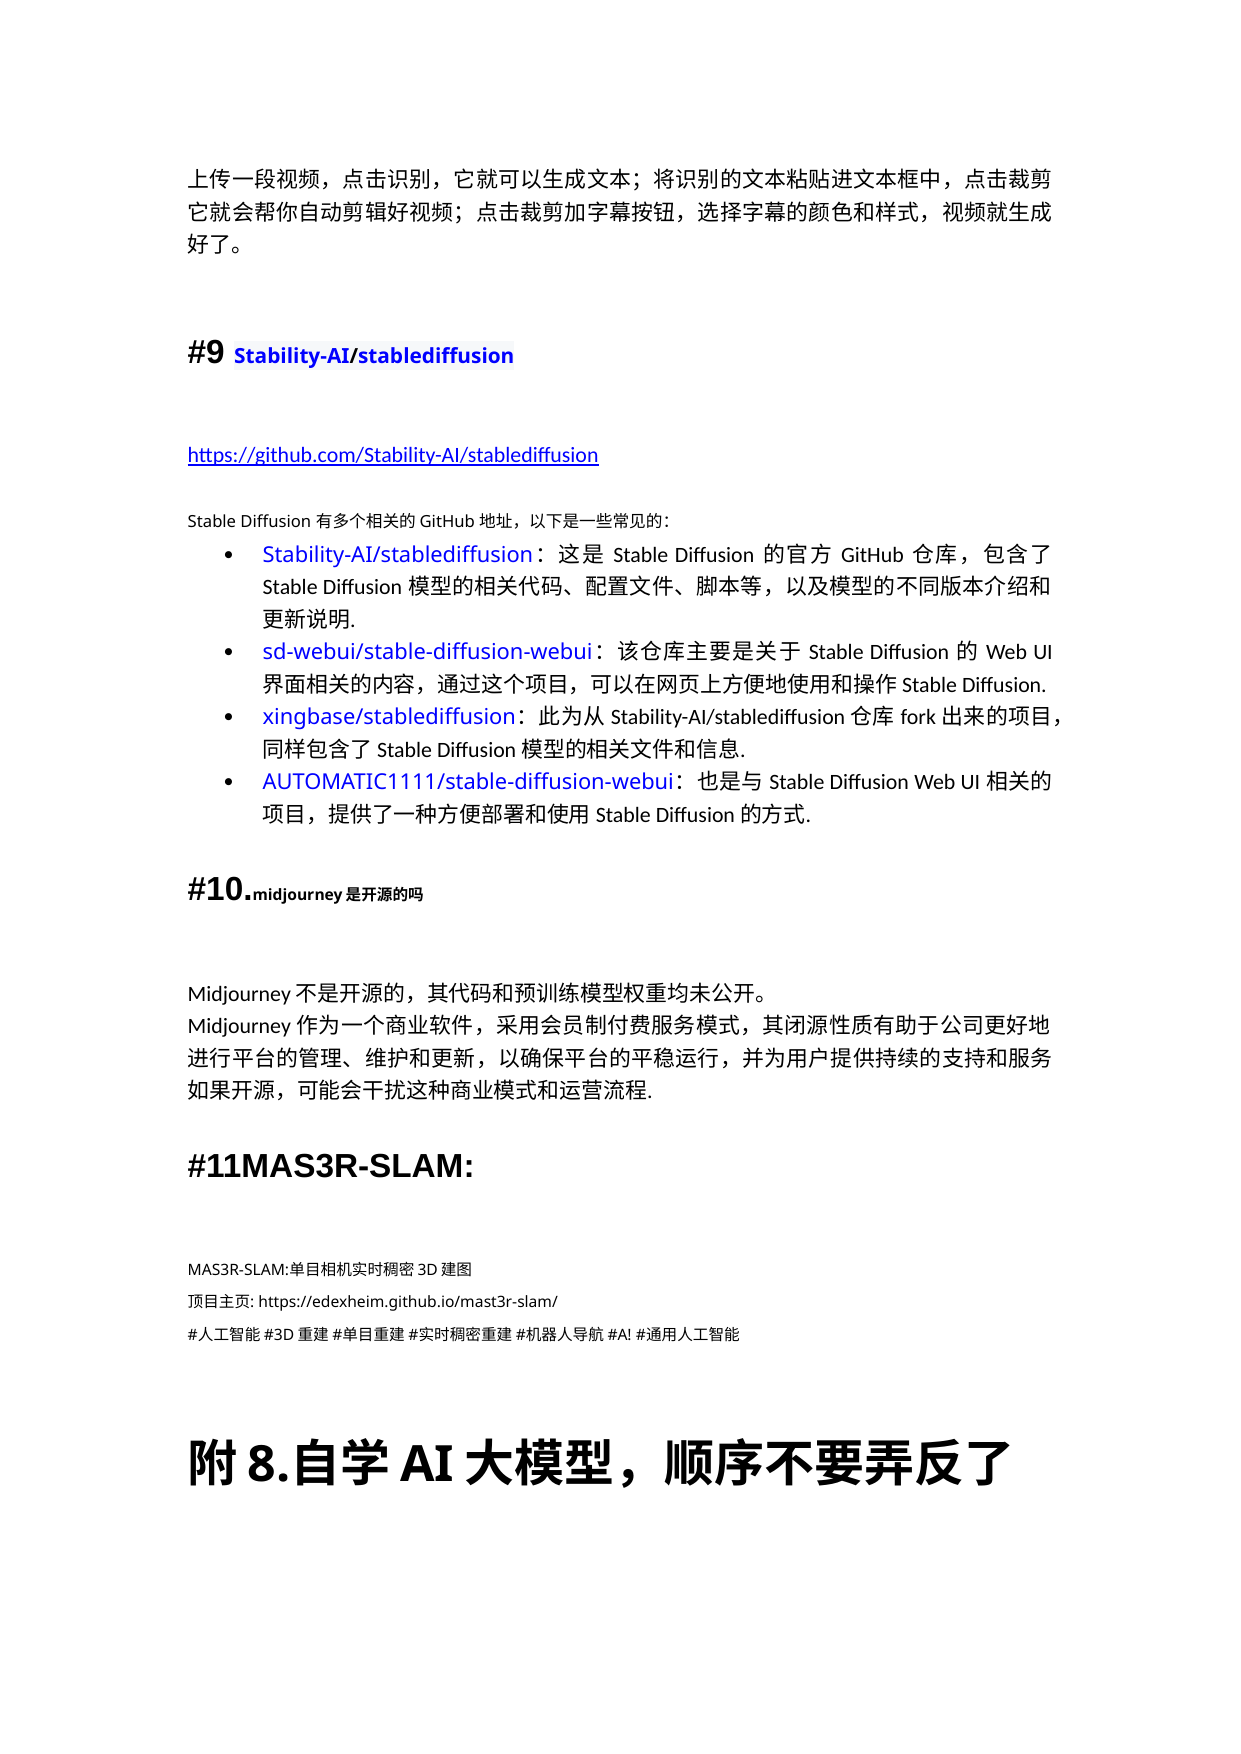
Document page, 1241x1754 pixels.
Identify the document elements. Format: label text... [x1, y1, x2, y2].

text MAS3R-SLAM:单目相机实时稠密3D建图 [187, 1252, 1053, 1285]
text Midjourney 不是开源的，其代码和预训练模型权重均未公开。 [187, 976, 1053, 1008]
list xingbase/stablediffusion：此为从 Stability-AI/stablediffusion 仓库 fork 出来的项目，同样包含了 Stable Diffusion 模型的相关文件和信息. [225, 699, 1053, 764]
list Stability-AI/stablediffusion：这是 Stable Diffusion 的官方 GitHub 仓库，包含了 Stable Diffusion 模型的相关代码、配置文件、脚本等，以及模型的不同版本介绍和更新说明. [225, 536, 1053, 634]
subtitle #11MAS3R-SLAM: [187, 1133, 1053, 1198]
text 顶目主页: https://edexheim.github.io/mast3r-slam/ [187, 1285, 1053, 1317]
subtitle 附8.自学AI大模型，顺序不要弄反了 [187, 1411, 1053, 1509]
subtitle #9 Stability-AI/stablediffusion [187, 319, 1053, 384]
text #人工智能 #3D重建 #单目重建 #实时稠密重建 #机器人导航 #A! #通用人工智能 [187, 1317, 1053, 1350]
list sd-webui/stable-diffusion-webui：该仓库主要是关于 Stable Diffusion 的 Web UI 界面相关的内容，通过这个项目，可以在网页上方便地使用和操作 Stable Diffusion. [225, 634, 1053, 699]
text Midjourney 作为一个商业软件，采用会员制付费服务模式，其闭源性质有助于公司更好地进行平台的管理、维护和更新，以确保平台的平稳运行，并为用户提供持续的支持和服务。如果开源，可能会干扰这种商业模式和运营流程. [187, 1008, 1053, 1106]
subtitle #10.midjourney是开源的吗 [187, 856, 1053, 921]
text 上传一段视频，点击识别，它就可以生成文本；将识别的文本粘贴进文本框中，点击裁剪，它就会帮你自动剪辑好视频；点击裁剪加字幕按钮，选择字幕的颜色和样式，视频就生成好了。 [187, 162, 1053, 259]
text Stable Diffusion 有多个相关的 GitHub 地址，以下是一些常见的： [187, 504, 1053, 536]
text https://github.com/Stability-AI/stablediffusion [187, 439, 1053, 471]
list AUTOMATIC1111/stable-diffusion-webui：也是与 Stable Diffusion Web UI 相关的项目，提供了一种方便部署和使用 Stable Diffusion 的方式. [225, 764, 1053, 829]
